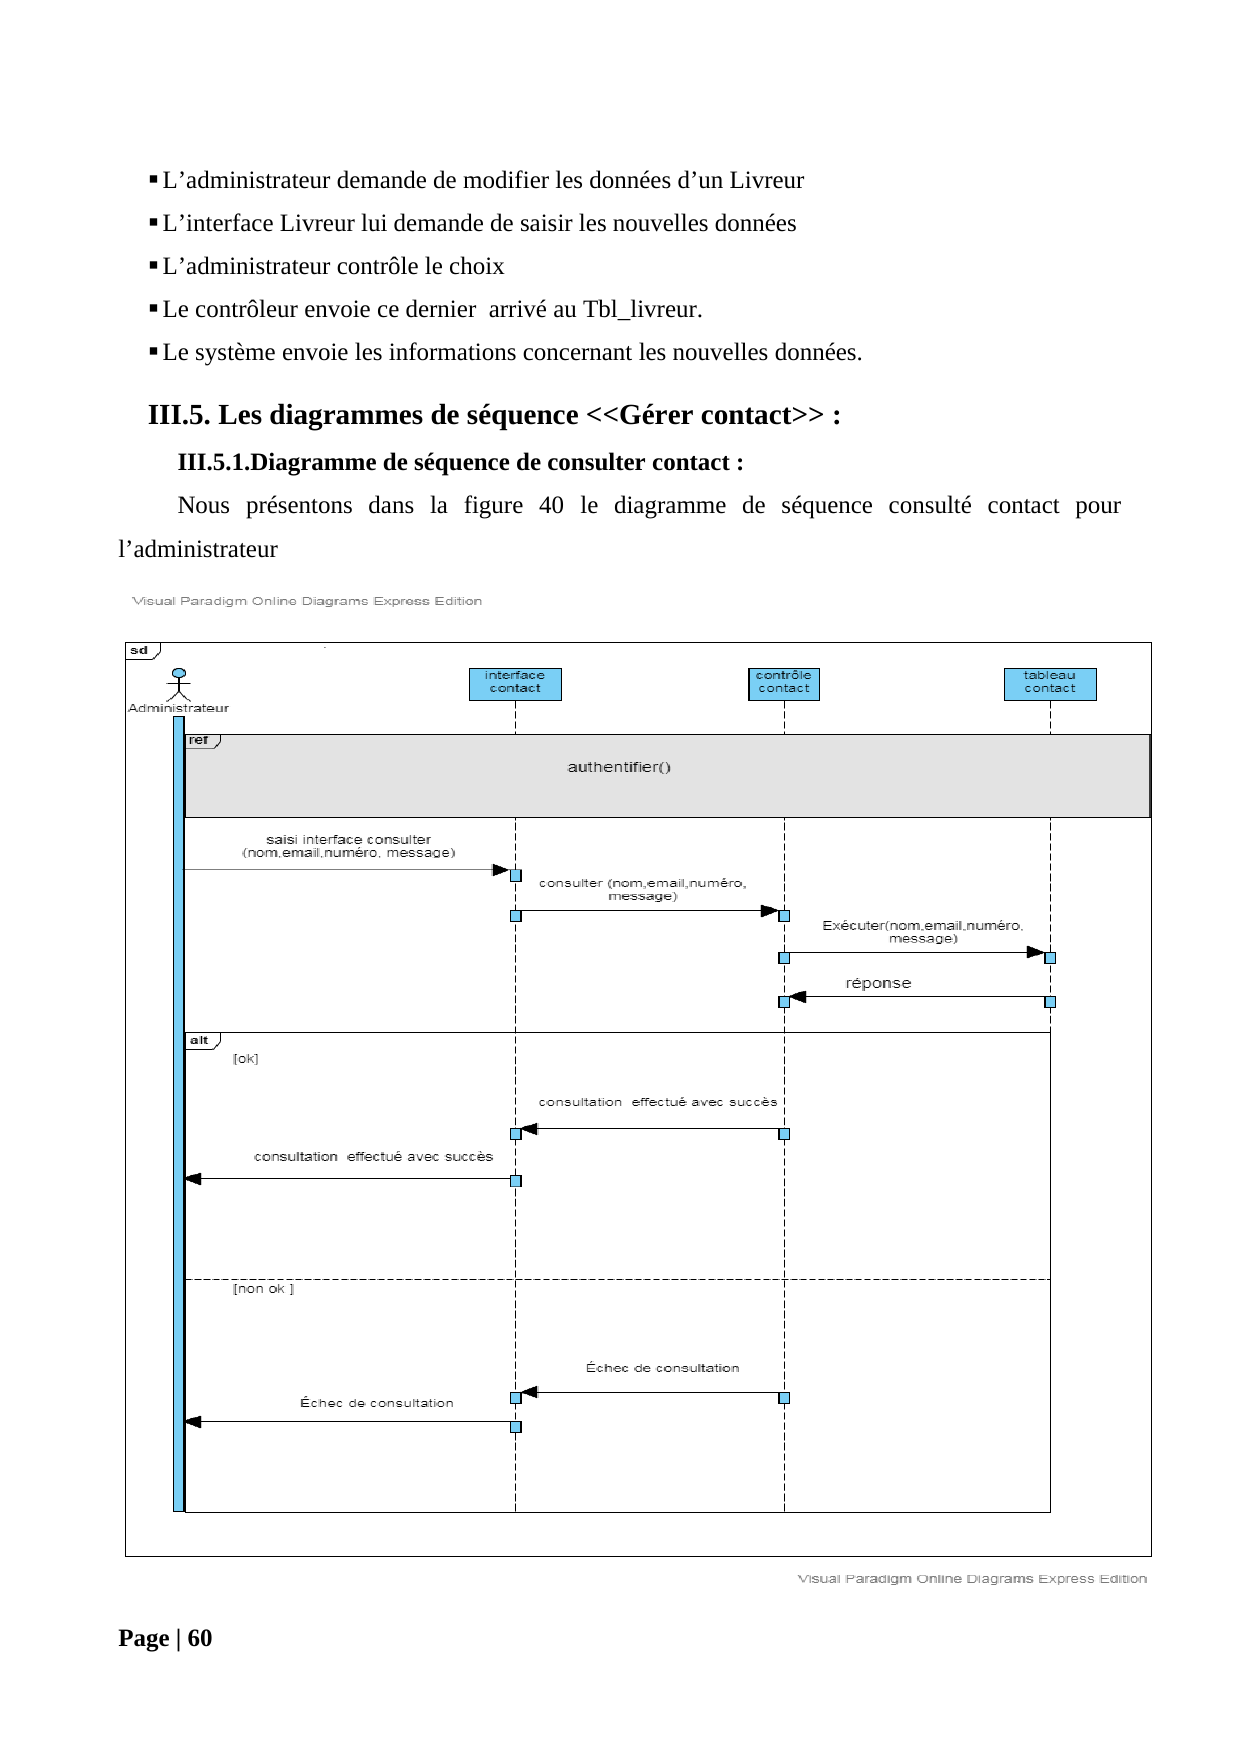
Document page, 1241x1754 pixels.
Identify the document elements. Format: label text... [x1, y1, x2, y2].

text III.5. Les diagrammes de séquence <<Gérer contact>> : [148, 397, 1122, 431]
list L’interface Livreur lui demande de saisir les nouvelles données [148, 208, 1122, 237]
text Nous présentons dans la figure 40 le diagramme de séquence consulté contact pour l’administrateur [118, 491, 1122, 562]
list L’administrateur demande de modifier les données d’un Livreur [148, 165, 1122, 194]
list L’administrateur contrôle le choix [148, 251, 1122, 280]
text III.5.1.Diagramme de séquence de consulter contact : [177, 447, 1122, 476]
picture [125, 590, 1155, 1588]
list Le contrôleur envoie ce dernier arrivé au Tbl_livreur. [148, 294, 1122, 323]
list Le système envoie les informations concernant les nouvelles données. [148, 337, 1122, 366]
